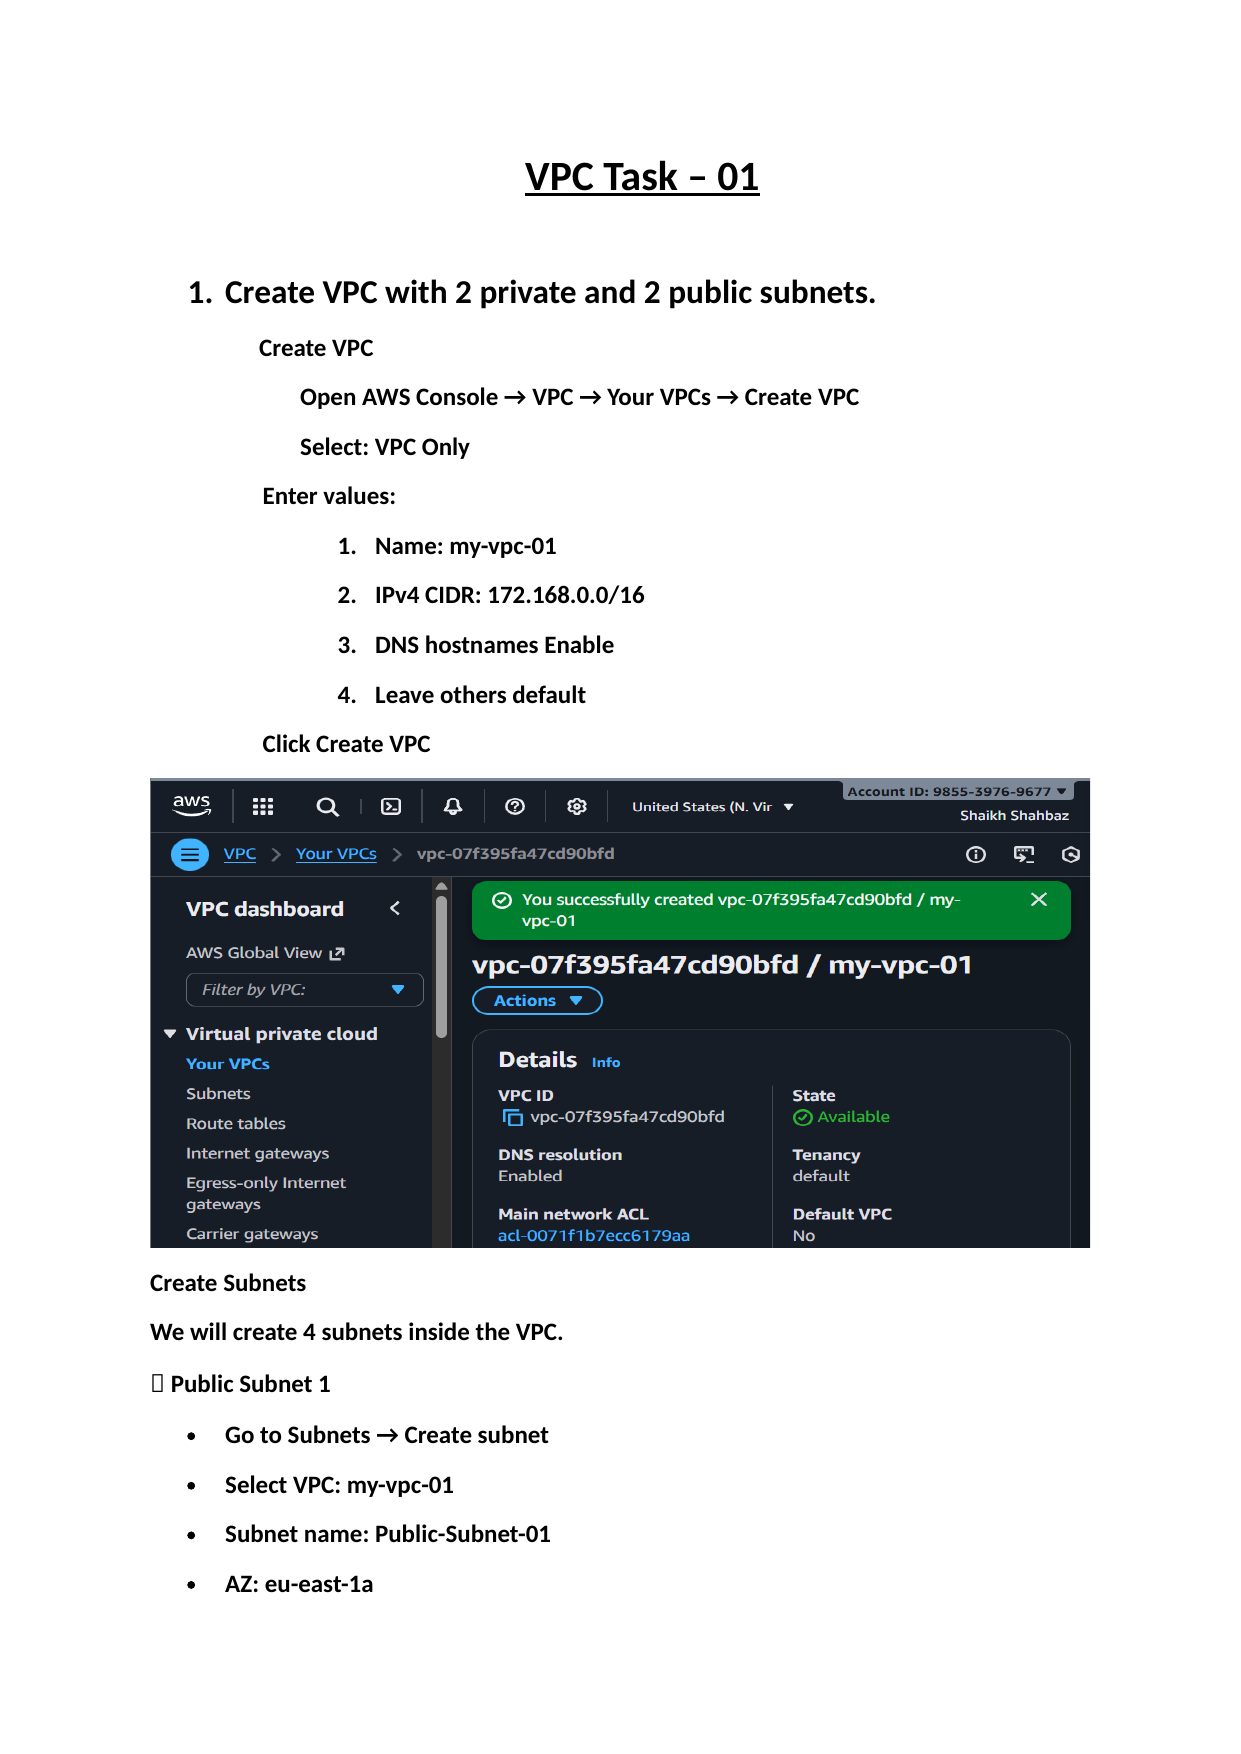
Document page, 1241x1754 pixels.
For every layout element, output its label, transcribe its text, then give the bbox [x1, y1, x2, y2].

text Click Create VPC [262, 728, 1090, 759]
list AZ: eu-east-1a [187, 1568, 1090, 1598]
text Open AWS Console → VPC → Your VPCs → Create VPC [225, 381, 1090, 412]
text Create Subnets [150, 1267, 1090, 1297]
list DNS hostnames Enable [337, 629, 1090, 660]
list Subnet name: Public-Subnet-01 [187, 1518, 1090, 1549]
text Enter values: [225, 481, 1090, 511]
text Create VPC [225, 332, 1090, 362]
text VPC Task – 01 [150, 150, 1090, 201]
list Name: my-vpc-01 [337, 530, 1090, 561]
picture [150, 778, 1091, 1248]
list Select VPC: my-vpc-01 [187, 1469, 1090, 1499]
list Leave others default [337, 679, 1090, 709]
list Create VPC with 2 private and 2 public subnets. [187, 271, 1090, 312]
list IPv4 CIDR: 172.168.0.0/16 [337, 580, 1090, 610]
text 🔹 Public Subnet 1 [150, 1366, 1090, 1400]
text Select: VPC Only [225, 431, 1090, 461]
text We will create 4 subnets inside the VPC. [150, 1316, 1090, 1347]
list Go to Subnets → Create subnet [187, 1419, 1090, 1450]
